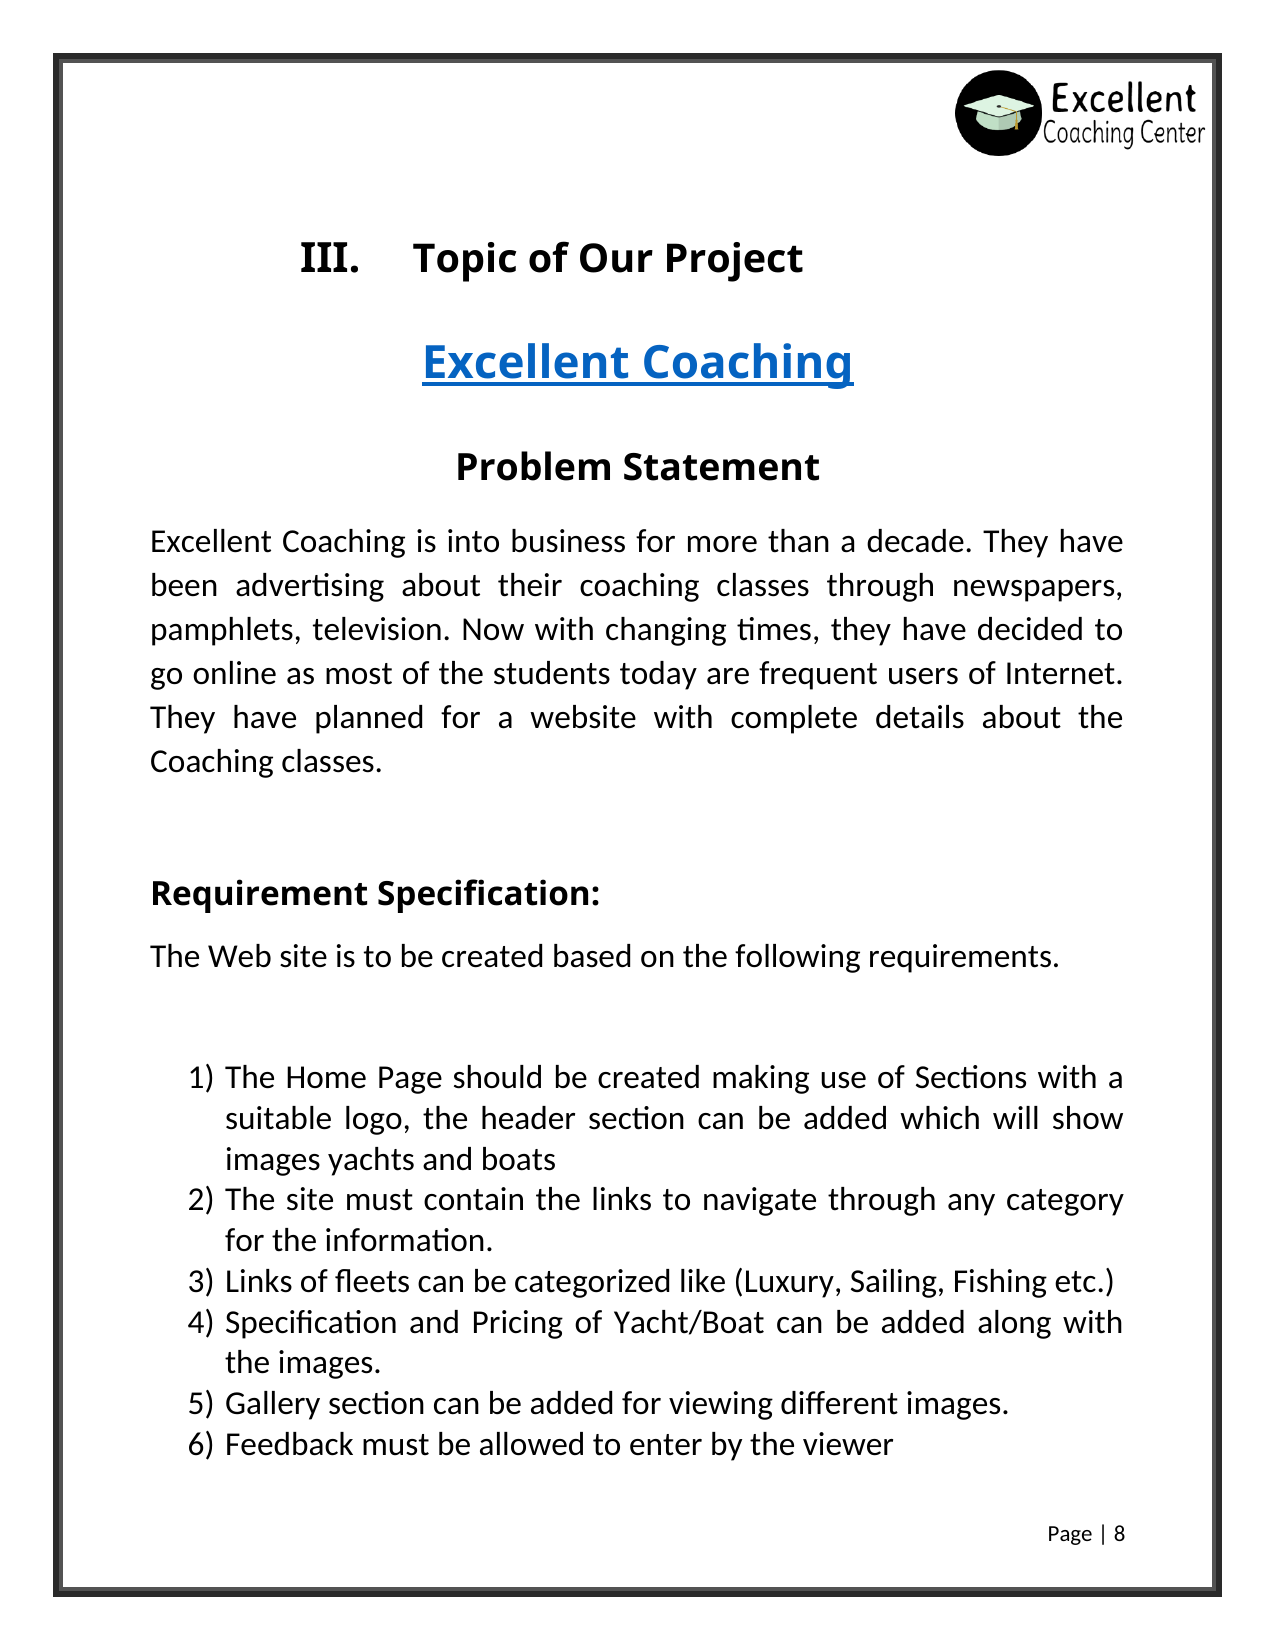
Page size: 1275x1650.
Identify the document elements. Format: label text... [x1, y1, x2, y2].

list Feedback must be allowed to enter by the viewer [187, 1423, 1125, 1463]
text The Web site is to be created based on the following requirements. [150, 935, 1125, 976]
text Problem Statement [150, 440, 1125, 491]
text Excellent Coaching [150, 330, 1125, 392]
text Excellent Coaching is into business for more than a decade. They have been advertising about their coaching classes through newspapers, pamphlets, television. Now with changing times, they have decided to go online as most of the students today are frequent users of Internet. They have planned for a website with complete details about the Coaching classes. [150, 520, 1125, 781]
list The Home Page should be created making use of Sections with a suitable logo, the header section can be added which will show images yachts and boats [187, 1056, 1125, 1178]
list Gallery section can be added for viewing different images. [187, 1382, 1125, 1423]
list Specification and Pricing of Yacht/Boat can be added along with the images. [187, 1301, 1125, 1382]
list The site must contain the links to navigate through any category for the information. [187, 1178, 1125, 1260]
list Topic of Our Project [300, 228, 1125, 285]
picture [955, 68, 1209, 158]
text Requirement Specification: [150, 869, 1125, 915]
list Links of fleets can be categorized like (Luxury, Sailing, Fishing etc.) [187, 1260, 1125, 1301]
